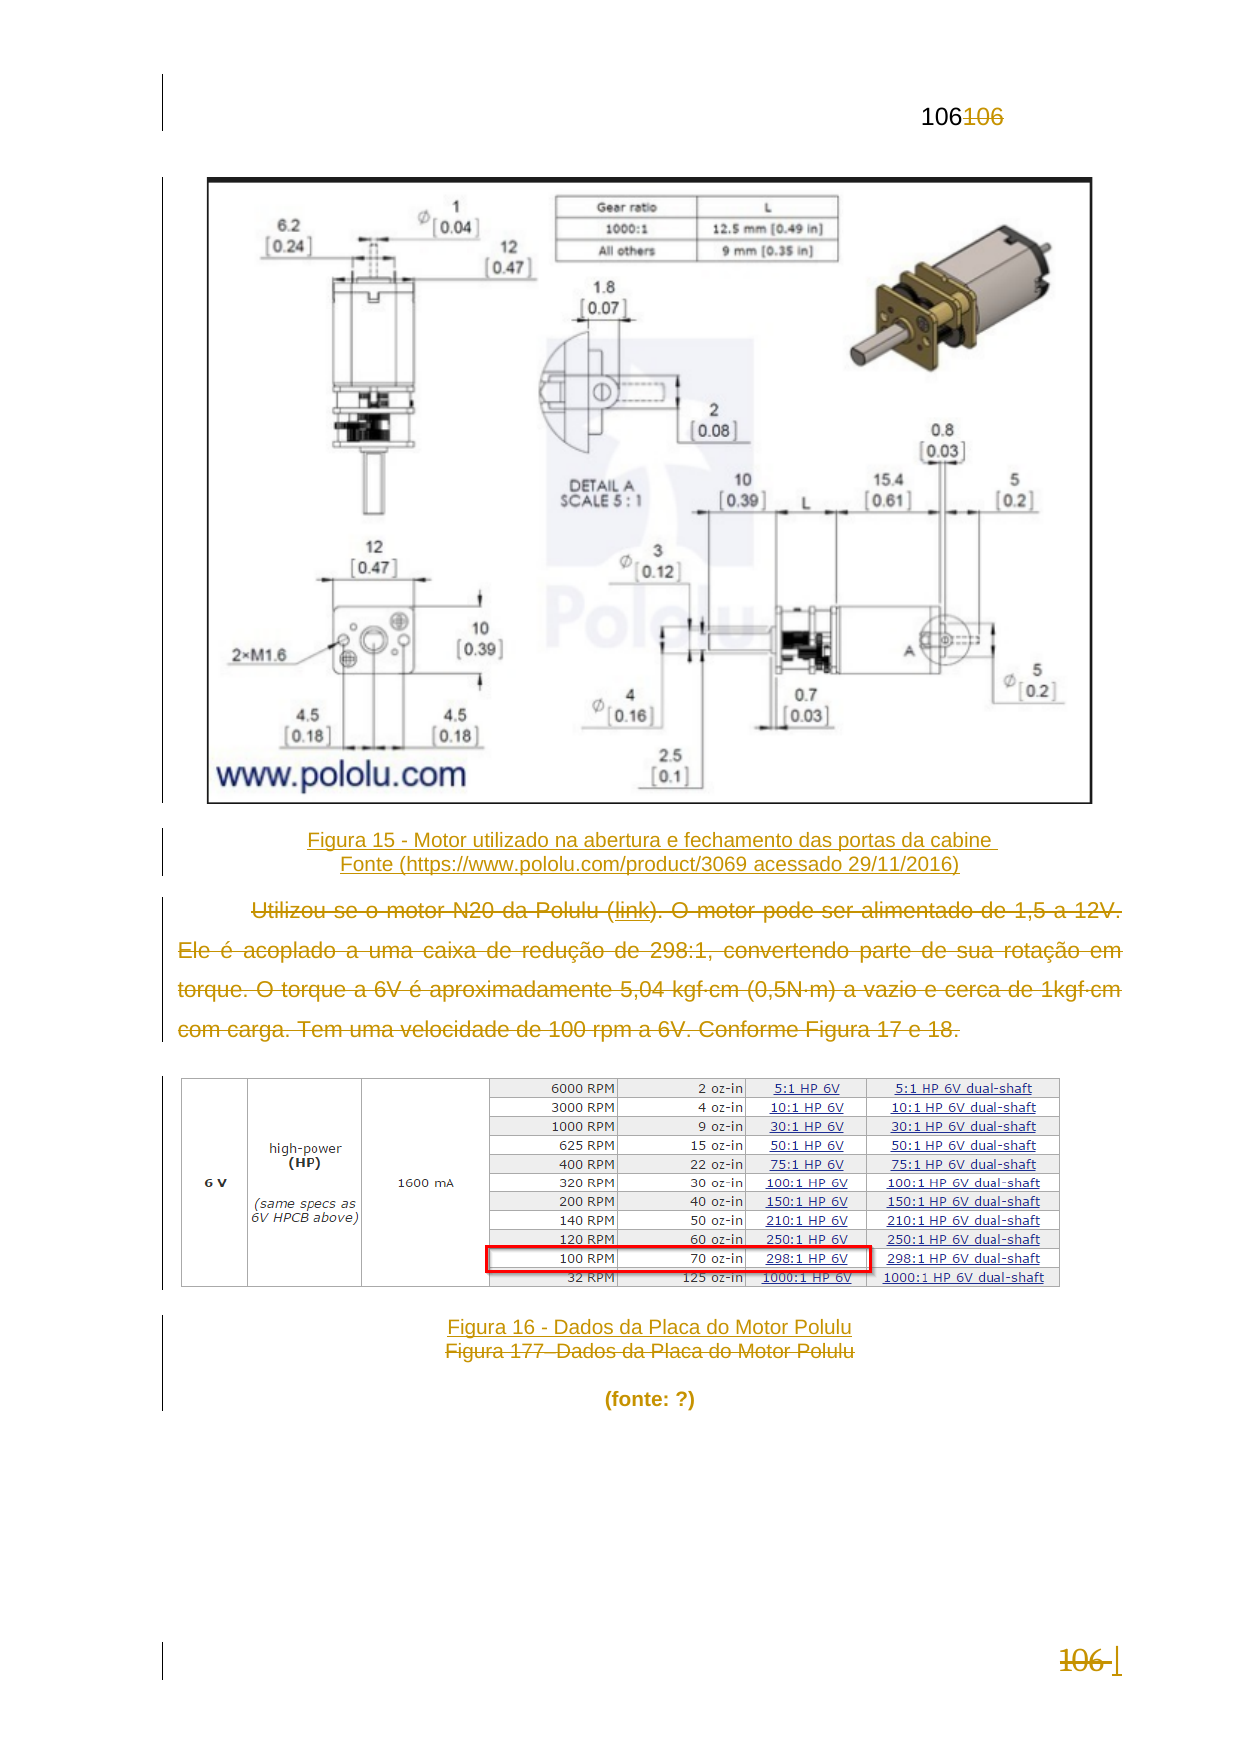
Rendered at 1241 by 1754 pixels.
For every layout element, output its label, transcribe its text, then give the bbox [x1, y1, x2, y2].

text (fonte: ?) [177, 1387, 1122, 1411]
picture [177, 1075, 1062, 1290]
picture [206, 177, 1093, 804]
